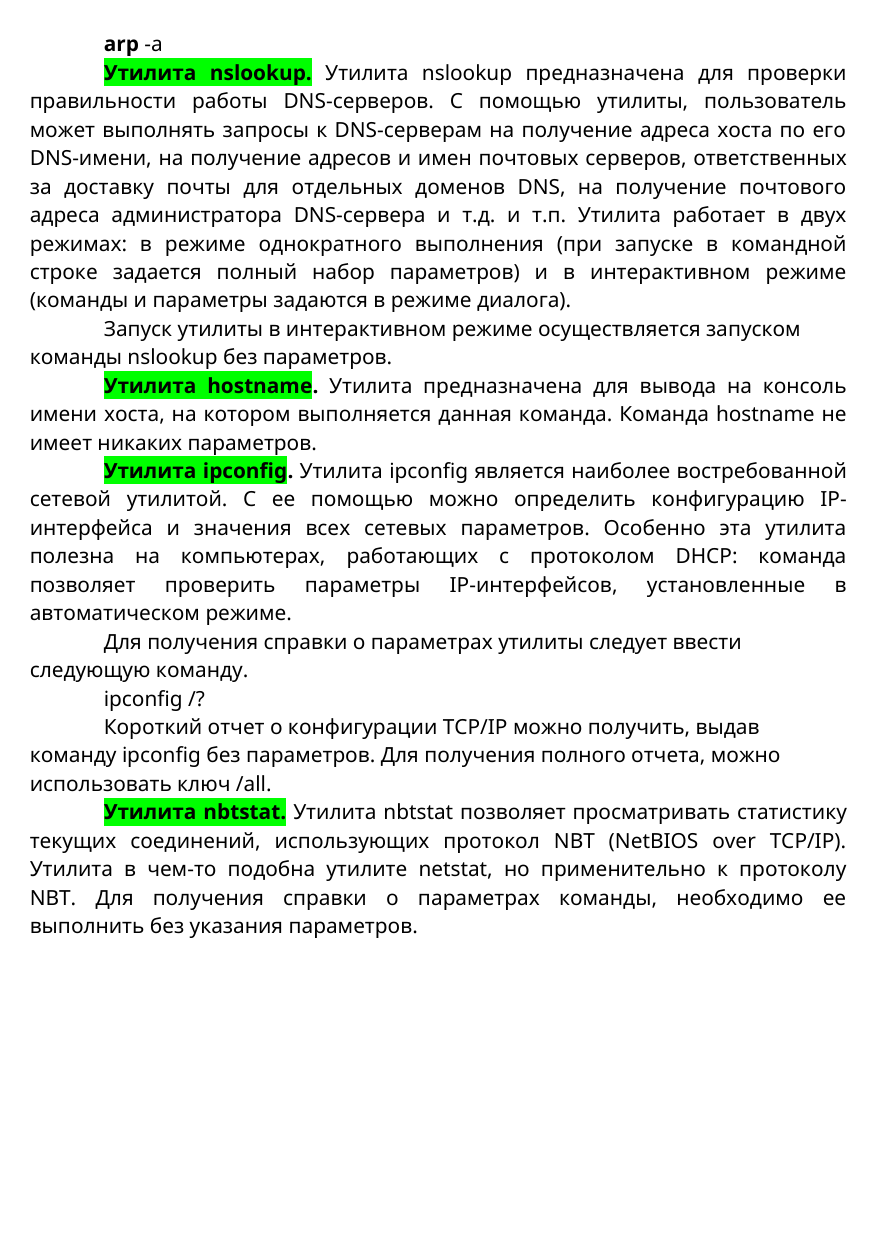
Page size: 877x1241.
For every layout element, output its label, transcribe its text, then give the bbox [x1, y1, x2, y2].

text Короткий отчет о конфигурации TCP/IP можно получить, выдав команду ipconfig без параметров. Для получения полного отчета, можно использовать ключ /all. [29, 712, 847, 797]
text Утилита nslookup. Утилита nslookup предназначена для проверки правильности работы DNS-серверов. С помощью утилиты, пользователь может выполнять запросы к DNS-серверам на получение адреса хоста по его DNS-имени, на получение адресов и имен почтовых серверов, ответственных за доставку почты для отдельных доменов DNS, на получение почтового адреса администратора DNS-сервера и т.д. и т.п. Утилита работает в двух режимах: в режиме однократного выполнения (при запуске в командной строке задается полный набор параметров) и в интерактивном режиме (команды и параметры задаются в режиме диалога). [29, 58, 847, 314]
text Для получения справки о параметрах утилиты следует ввести следующую команду. [29, 627, 847, 684]
text arp -a [29, 29, 847, 58]
text Утилита hostname. Утилита предназначена для вывода на консоль имени хоста, на котором выполняется данная команда. Команда hostname не имеет никаких параметров. [29, 371, 847, 456]
text ipconfig /? [29, 684, 847, 712]
text Запуск утилиты в интерактивном режиме осуществляется запуском команды nslookup без параметров. [29, 314, 847, 371]
text Утилита ipconfig. Утилита ipconfig является наиболее востребованной сетевой утилитой. С ее помощью можно определить конфигурацию IP-интерфейса и значения всех сетевых параметров. Особенно эта утилита полезна на компьютерах, работающих с протоколом DHCP: команда позволяет проверить параметры IP-интерфейсов, установленные в автоматическом режиме. [29, 456, 847, 627]
text Утилита nbtstat. Утилита nbtstat позволяет просматривать статистику текущих соединений, использующих протокол NBT (NetBIOS over TCP/IP). Утилита в чем-то подобна утилите netstat, но применительно к протоколу NBT. Для получения справки о параметрах команды, необходимо ее выполнить без указания параметров. [29, 797, 847, 939]
